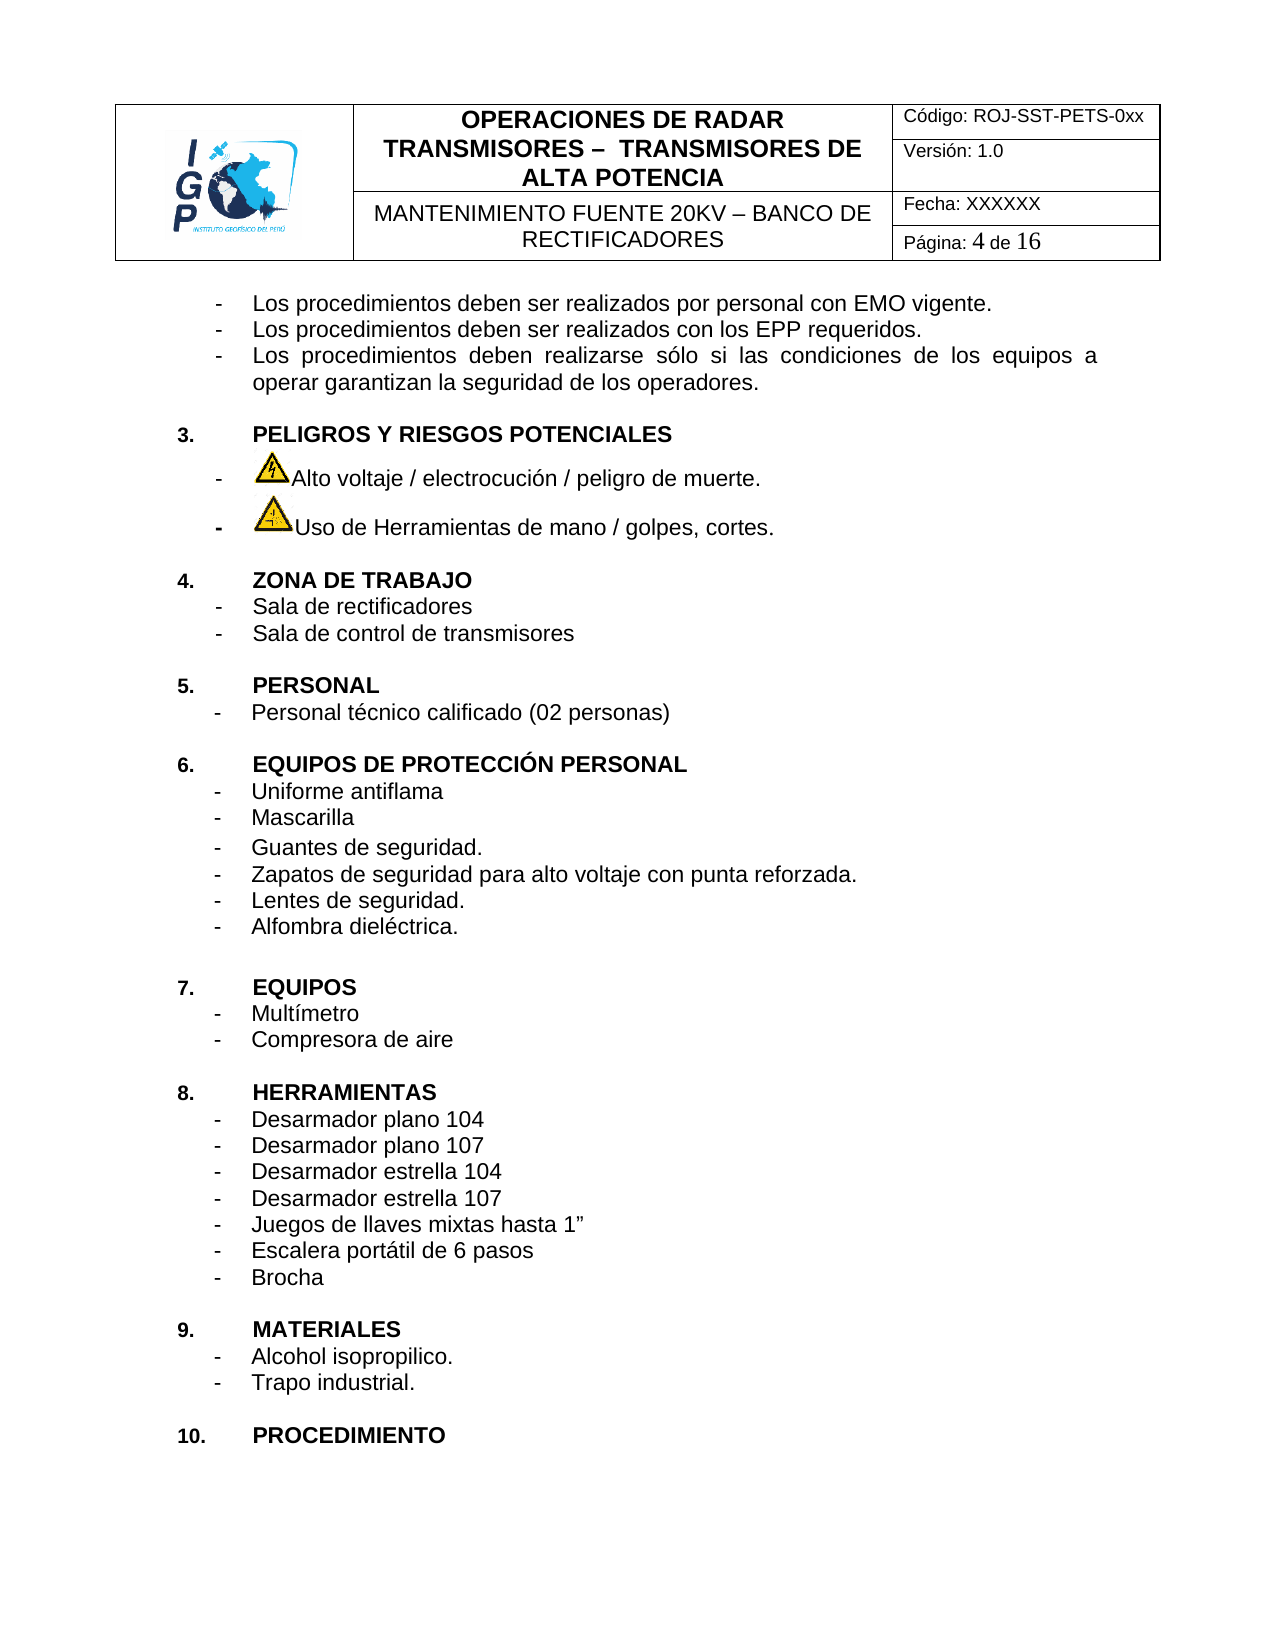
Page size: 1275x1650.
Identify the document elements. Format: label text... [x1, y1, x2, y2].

list Desarmador plano 107 [213, 1132, 1098, 1158]
list PELIGROS Y RIESGOS POTENCIALES [177, 421, 1098, 448]
list Multímetro [213, 1000, 1098, 1026]
list PROCEDIMIENTO [177, 1422, 1098, 1448]
list Juegos de llaves mixtas hasta 1” [213, 1211, 1098, 1237]
list Mascarilla [213, 804, 1098, 830]
list Alcohol isopropilico. [213, 1343, 1098, 1369]
subtitle Uniforme antiflama [213, 778, 1098, 804]
list Personal técnico calificado (02 personas) [213, 699, 1098, 725]
list Alto voltaje / electrocución / peligro de muerte. [215, 448, 1098, 492]
list Escalera portátil de 6 pasos [213, 1237, 1098, 1264]
list Brocha [213, 1264, 1098, 1290]
list Desarmador plano 104 [213, 1106, 1098, 1132]
list Desarmador estrella 107 [213, 1184, 1098, 1211]
picture [252, 491, 295, 536]
list Desarmador estrella 104 [213, 1158, 1098, 1184]
picture [252, 447, 292, 487]
list Compresora de aire [213, 1026, 1098, 1053]
list HERRAMIENTAS [177, 1079, 1098, 1106]
subtitle Lentes de seguridad. [213, 887, 1098, 913]
list Sala de control de transmisores [215, 619, 1098, 646]
list PERSONAL [177, 672, 1098, 699]
list MATERIALES [177, 1316, 1098, 1343]
list Los procedimientos deben ser realizados por personal con EMO vigente. [215, 290, 1098, 316]
list Trapo industrial. [213, 1369, 1098, 1395]
list Alfombra dieléctrica. [213, 913, 1098, 940]
subtitle Zapatos de seguridad para alto voltaje con punta reforzada. [213, 861, 1098, 887]
list Uso de Herramientas de mano / golpes, cortes. [215, 492, 1098, 541]
list Los procedimientos deben ser realizados con los EPP requeridos. [215, 316, 1098, 342]
list Sala de rectificadores [215, 593, 1098, 619]
picture [165, 130, 302, 240]
subtitle Guantes de seguridad. [213, 834, 1098, 861]
list EQUIPOS [177, 974, 1098, 1000]
list EQUIPOS DE PROTECCIÓN PERSONAL [177, 751, 1098, 778]
list ZONA DE TRABAJO [177, 567, 1098, 593]
list Los procedimientos deben realizarse sólo si las condiciones de los equipos a operar garantizan la seguridad de los operadores. [215, 342, 1098, 395]
